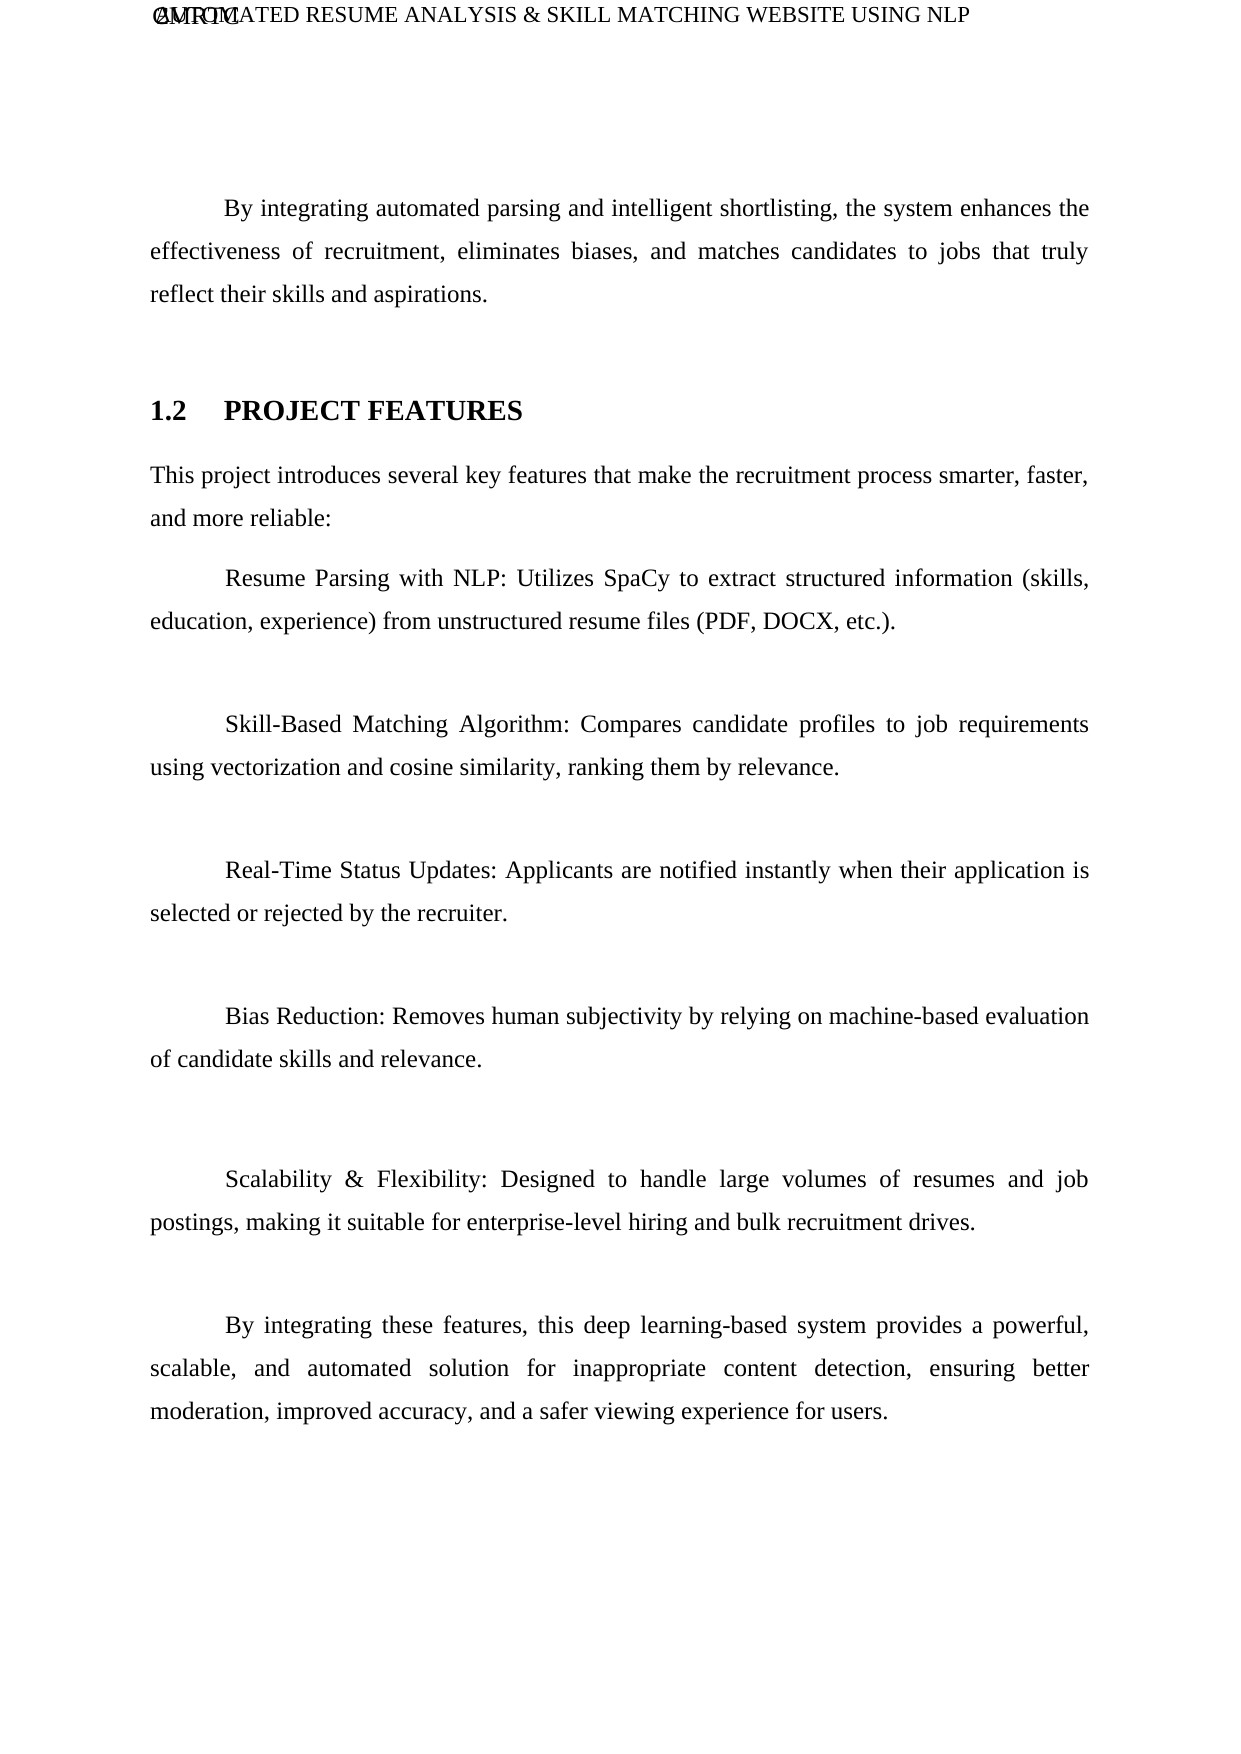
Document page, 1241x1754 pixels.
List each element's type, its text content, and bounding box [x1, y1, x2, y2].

text Scalability & Flexibility: Designed to handle large volumes of resumes and job postings, making it suitable for enterprise-level hiring and bulk recruitment drives. [150, 1164, 1090, 1236]
subtitle PROJECT FEATURES [150, 393, 1090, 426]
text Real-Time Status Updates: Applicants are notified instantly when their application is selected or rejected by the recruiter. [150, 855, 1090, 927]
text This project introduces several key features that make the recruitment process smarter, faster, and more reliable: [150, 460, 1090, 532]
text Bias Reduction: Removes human subjectivity by relying on machine-based evaluation of candidate skills and relevance. [150, 1001, 1090, 1073]
text Skill-Based Matching Algorithm: Compares candidate profiles to job requirements using vectorization and cosine similarity, ranking them by relevance. [150, 709, 1090, 781]
text By integrating these features, this deep learning-based system provides a powerful, scalable, and automated solution for inappropriate content detection, ensuring better moderation, improved accuracy, and a safer viewing experience for users. [150, 1310, 1090, 1425]
text By integrating automated parsing and intelligent shortlisting, the system enhances the effectiveness of recruitment, eliminates biases, and matches candidates to jobs that truly reflect their skills and aspirations. [150, 193, 1090, 308]
text Resume Parsing with NLP: Utilizes SpaCy to extract structured information (skills, education, experience) from unstructured resume files (PDF, DOCX, etc.). [150, 563, 1090, 635]
